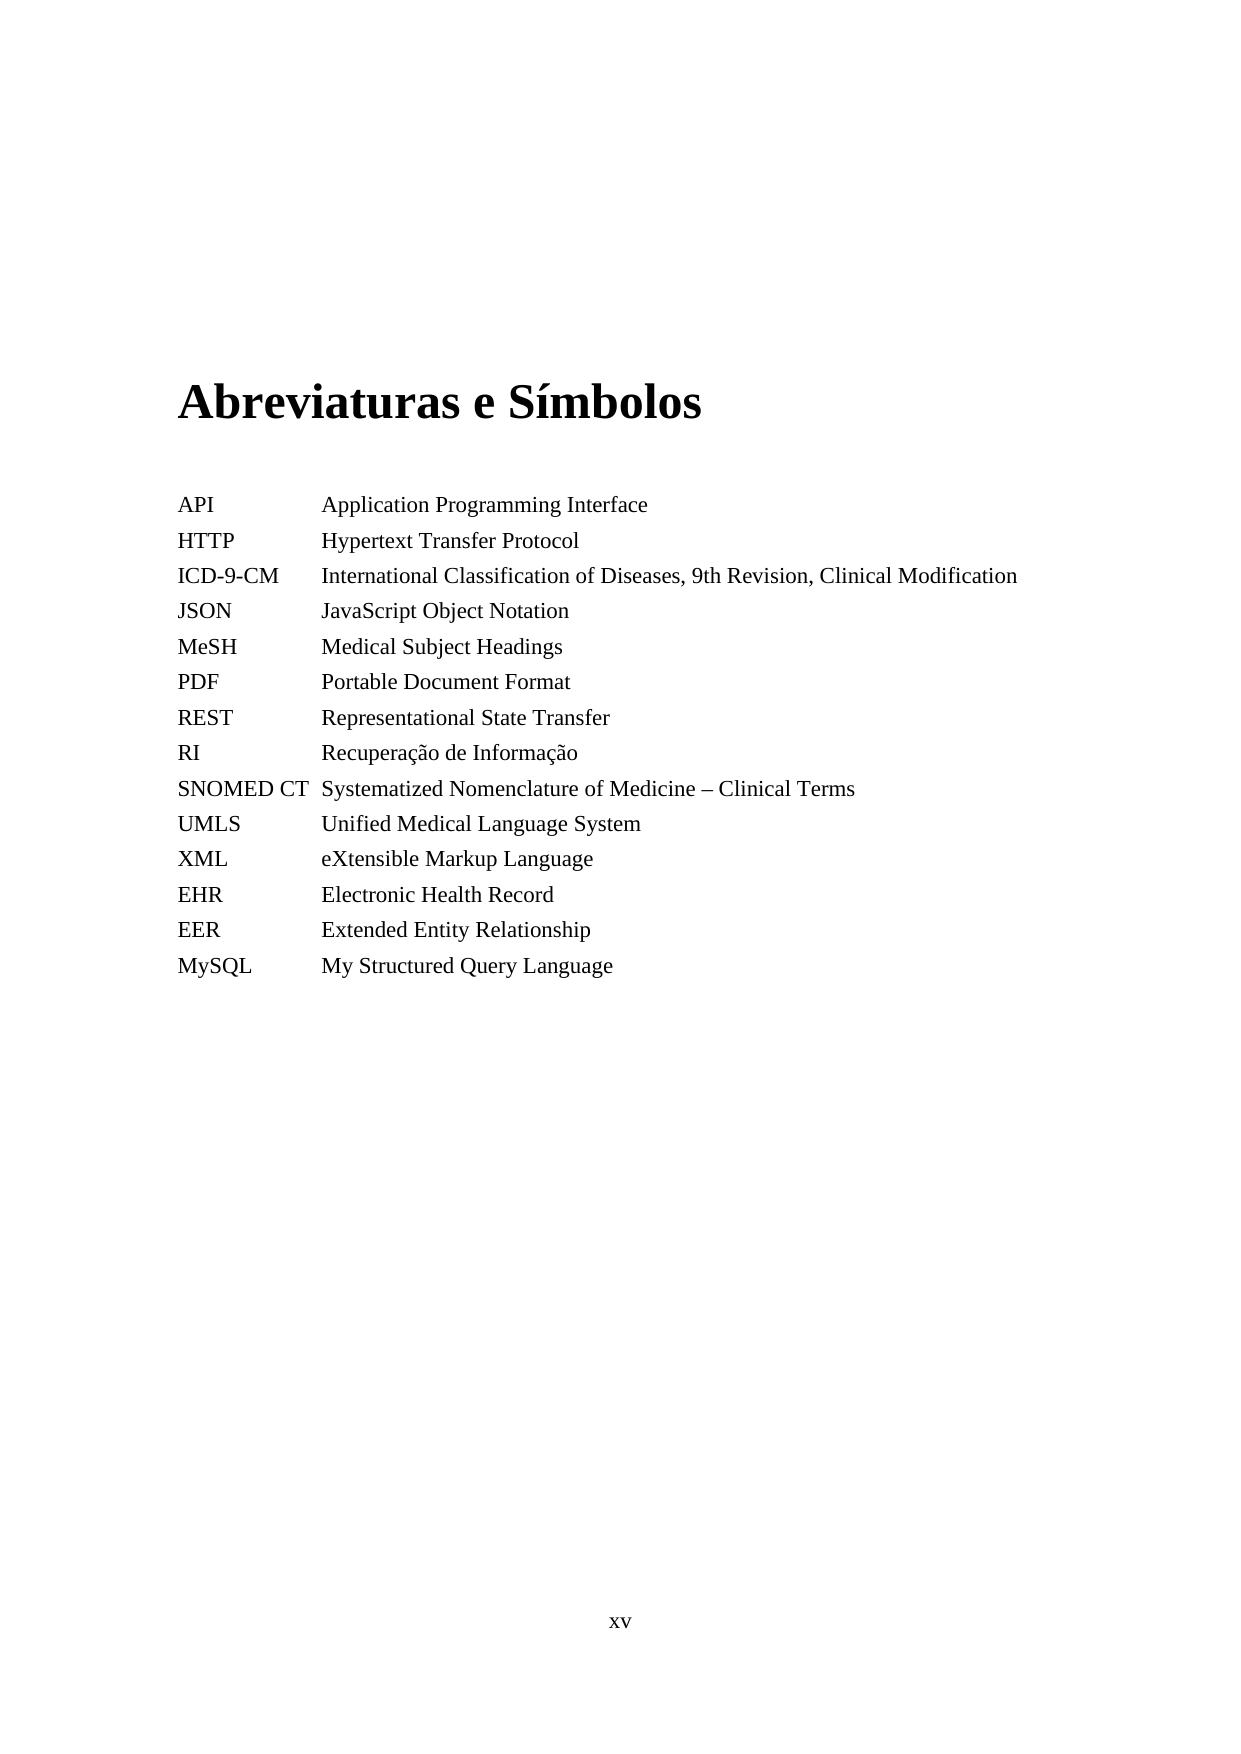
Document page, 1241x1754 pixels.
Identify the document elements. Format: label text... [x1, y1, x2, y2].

table_cell Electronic Health Record [310, 874, 1063, 909]
table_cell Portable Document Format [310, 661, 1063, 697]
table_cell MeSH [177, 626, 309, 661]
table_cell Systematized Nomenclature of Medicine – Clinical Terms [310, 768, 1063, 803]
table_cell Unified Medical Language System [310, 803, 1063, 838]
table_cell My Structured Query Language [310, 945, 1063, 980]
table_cell Hypertext Transfer Protocol [310, 520, 1063, 555]
table_cell EHR [177, 874, 309, 909]
table_header API [177, 484, 309, 520]
table_cell REST [177, 697, 309, 732]
table_header Application Programming Interface [310, 484, 1063, 520]
table_cell eXtensible Markup Language [310, 839, 1063, 874]
table_cell JSON [177, 591, 309, 626]
table_cell MySQL [177, 945, 309, 980]
table_cell International Classification of Diseases, 9th Revision, Clinical Modification [310, 555, 1063, 591]
table_cell RI [177, 732, 309, 768]
table_cell Representational State Transfer [310, 697, 1063, 732]
table_cell Recuperação de Informação [310, 732, 1063, 768]
table_cell HTTP [177, 520, 309, 555]
table_cell JavaScript Object Notation [310, 591, 1063, 626]
table_cell UMLS [177, 803, 309, 838]
text Abreviaturas e Símbolos [177, 390, 1063, 425]
table_cell PDF [177, 661, 309, 697]
table_cell ICD-9-CM [177, 555, 309, 591]
table_cell SNOMED CT [177, 768, 309, 803]
table_cell XML [177, 839, 309, 874]
table_cell Medical Subject Headings [310, 626, 1063, 661]
table_cell EER [177, 909, 309, 945]
table_cell Extended Entity Relationship [310, 909, 1063, 945]
